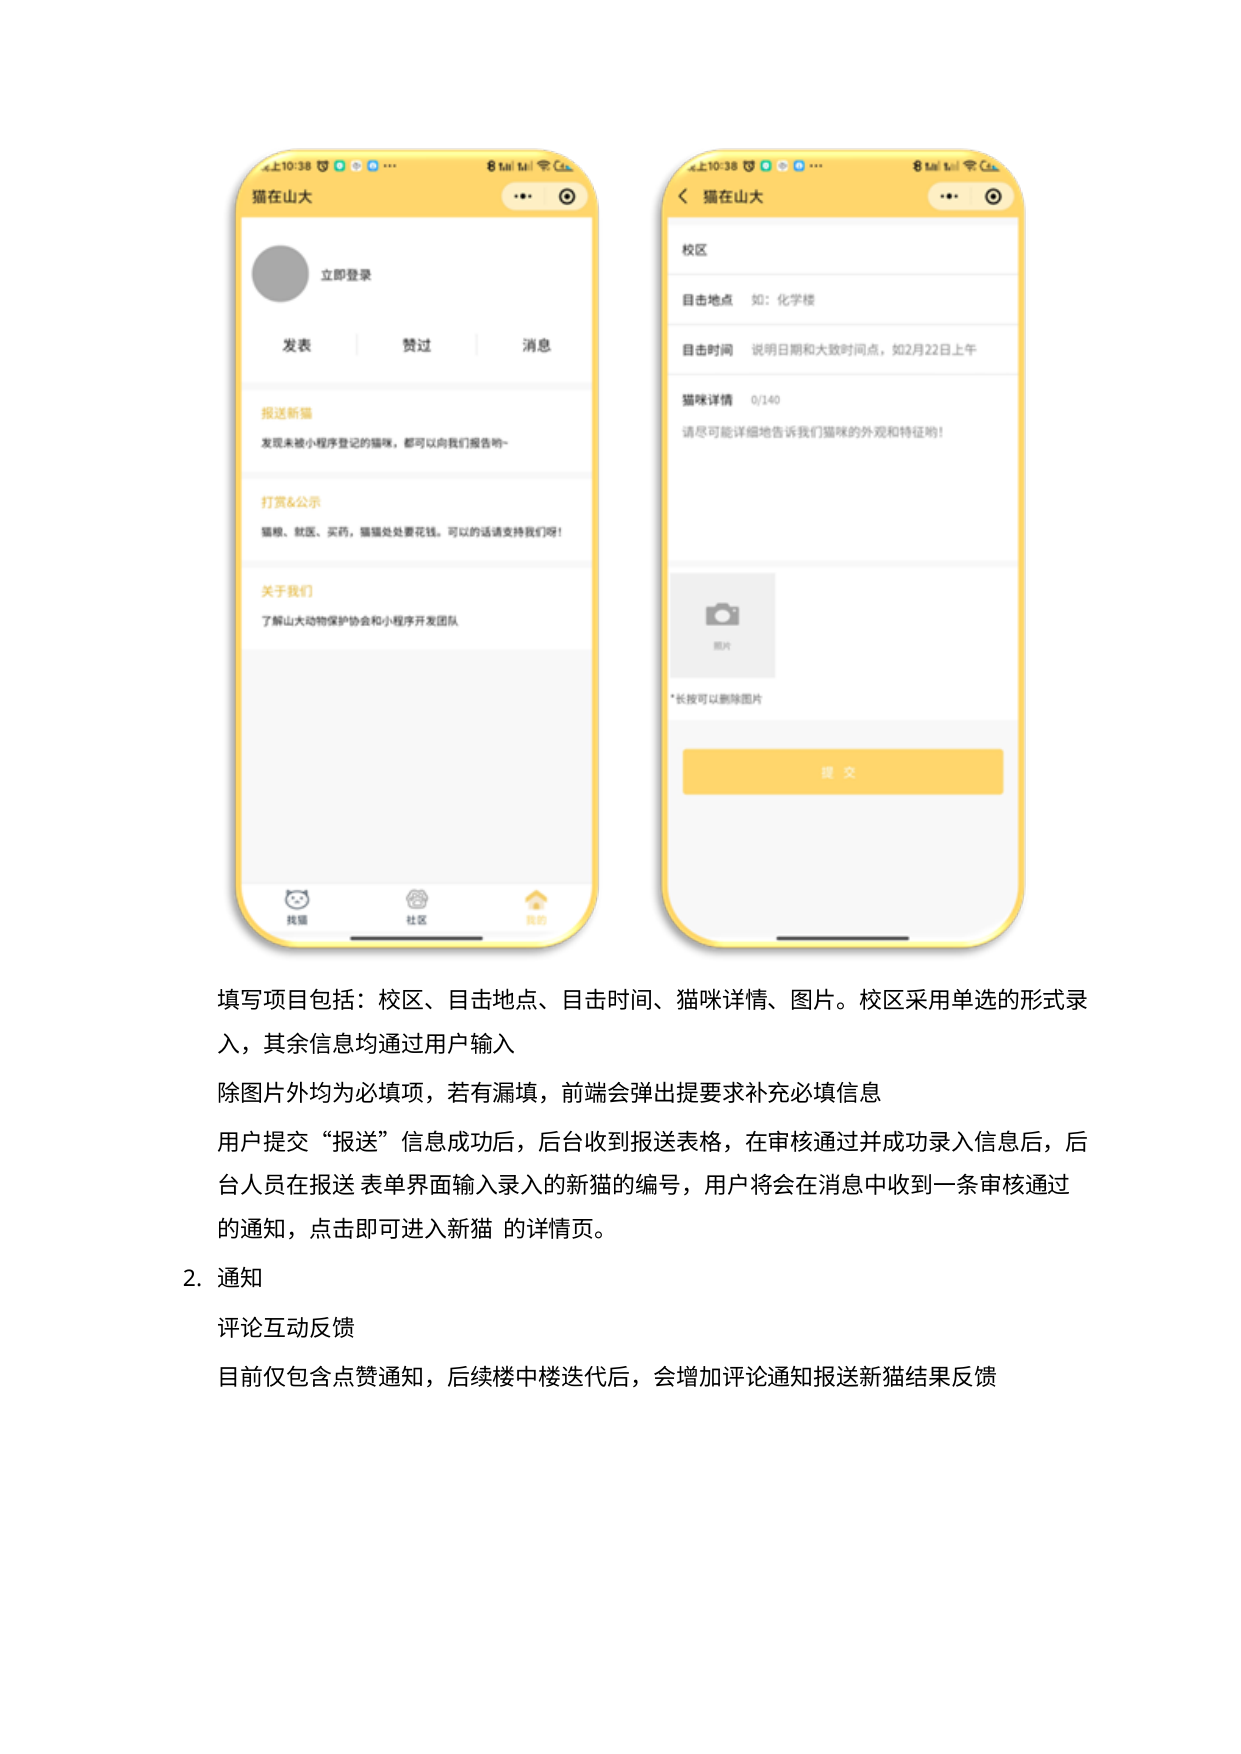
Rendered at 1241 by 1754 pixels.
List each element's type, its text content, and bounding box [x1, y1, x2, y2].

picture [217, 141, 1035, 967]
text 填写项目包括：校区、目击地点、目击时间、猫咪详情、图片。校区采用单选的形式录入，其余信息均通过用户输入 [218, 982, 1093, 1059]
text 除图片外均为必填项，若有漏填，前端会弹出提要求补充必填信息 [218, 1075, 1093, 1108]
list 通知 [183, 1260, 1093, 1293]
text 目前仅包含点赞通知，后续楼中楼迭代后，会增加评论通知报送新猫结果反馈 [218, 1359, 1093, 1392]
text 评论互动反馈 [218, 1309, 1093, 1343]
text 用户提交“报送”信息成功后，后台收到报送表格，在审核通过并成功录入信息后，后台人员在报送 表单界面输入录入的新猫的编号，用户将会在消息中收到一条审核通过的通知，点击即可进入新猫 的详情页。 [218, 1124, 1093, 1244]
